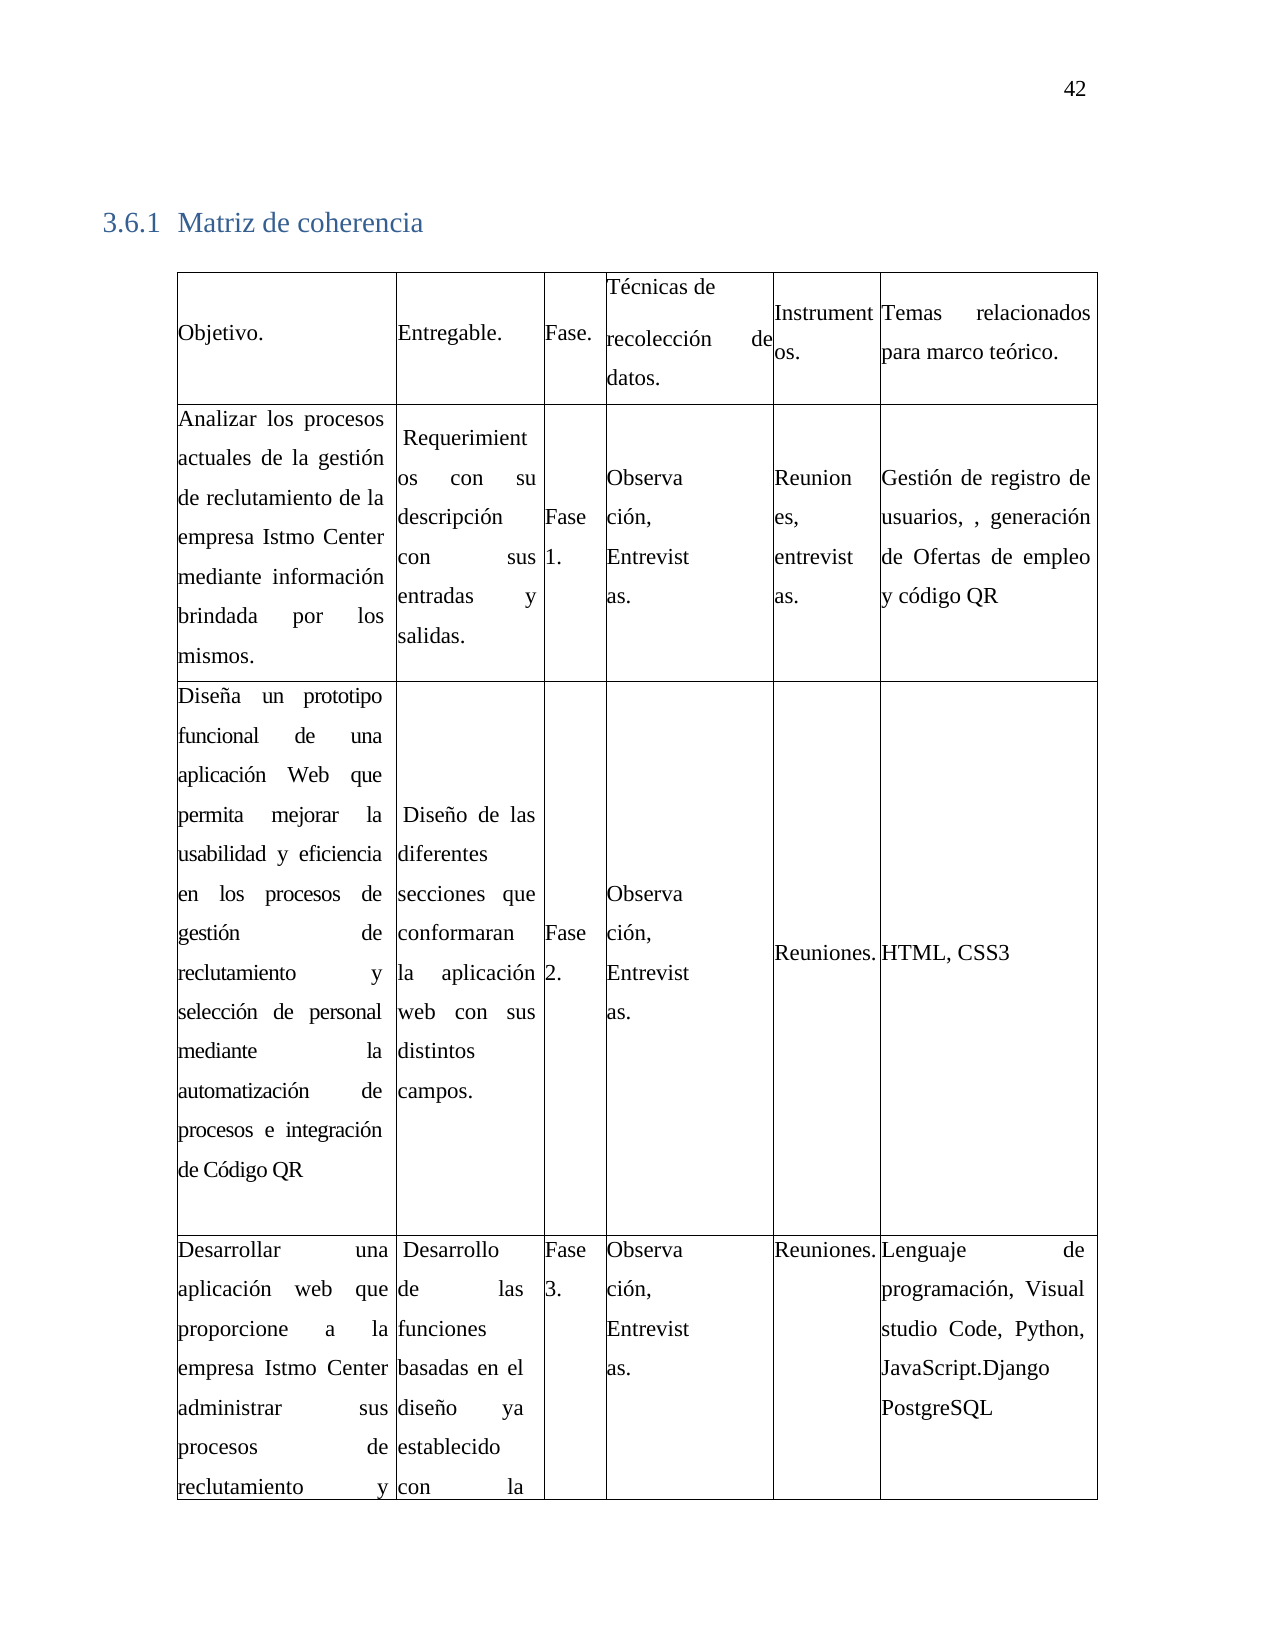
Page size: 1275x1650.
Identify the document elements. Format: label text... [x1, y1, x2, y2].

table_cell Requerimientos con su descripción con sus entradas y salidas. [397, 405, 544, 681]
table_cell Fase 3. [545, 1236, 606, 1499]
table_cell Reuniones. [774, 1236, 880, 1499]
subtitle Matriz de coherencia [102, 205, 1098, 239]
table_header Fase. [545, 273, 606, 404]
table_header Instrumentos. [774, 273, 880, 404]
table_cell Analizar los procesos actuales de la gestión de reclutamiento de la empresa Istmo Center mediante información brindada por los mismos. [178, 405, 396, 681]
table_cell Diseño de las diferentes secciones que conformaran la aplicación web con sus distintos campos. [397, 682, 544, 1235]
table_cell Fase 1. [545, 405, 606, 681]
table_cell Diseña un prototipo funcional de una aplicación Web que permita mejorar la usabilidad y eficiencia en los procesos de gestión de reclutamiento y selección de personal mediante la automatización de procesos e integración de Código QR [178, 682, 396, 1235]
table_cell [881, 1236, 1097, 1499]
table_cell Gestión de registro de usuarios, , generación de Ofertas de empleo y código QR [881, 405, 1097, 681]
table_cell Observación, Entrevistas. [607, 405, 773, 681]
table_header Objetivo. [178, 273, 396, 404]
table_cell Observación, Entrevistas. [607, 682, 773, 1235]
table_header Temas relacionados para marco teórico. [881, 273, 1097, 404]
table_cell Reuniones. [774, 682, 880, 1235]
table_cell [607, 1236, 773, 1499]
table_cell Reuniones, entrevistas. [774, 405, 880, 681]
table_header Técnicas de recolección de datos. [607, 273, 773, 404]
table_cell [397, 1236, 544, 1499]
table_header Entregable. [397, 273, 544, 404]
table_cell Fase 2. [545, 682, 606, 1235]
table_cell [178, 1236, 396, 1499]
table_cell HTML, CSS3 [881, 682, 1097, 1235]
